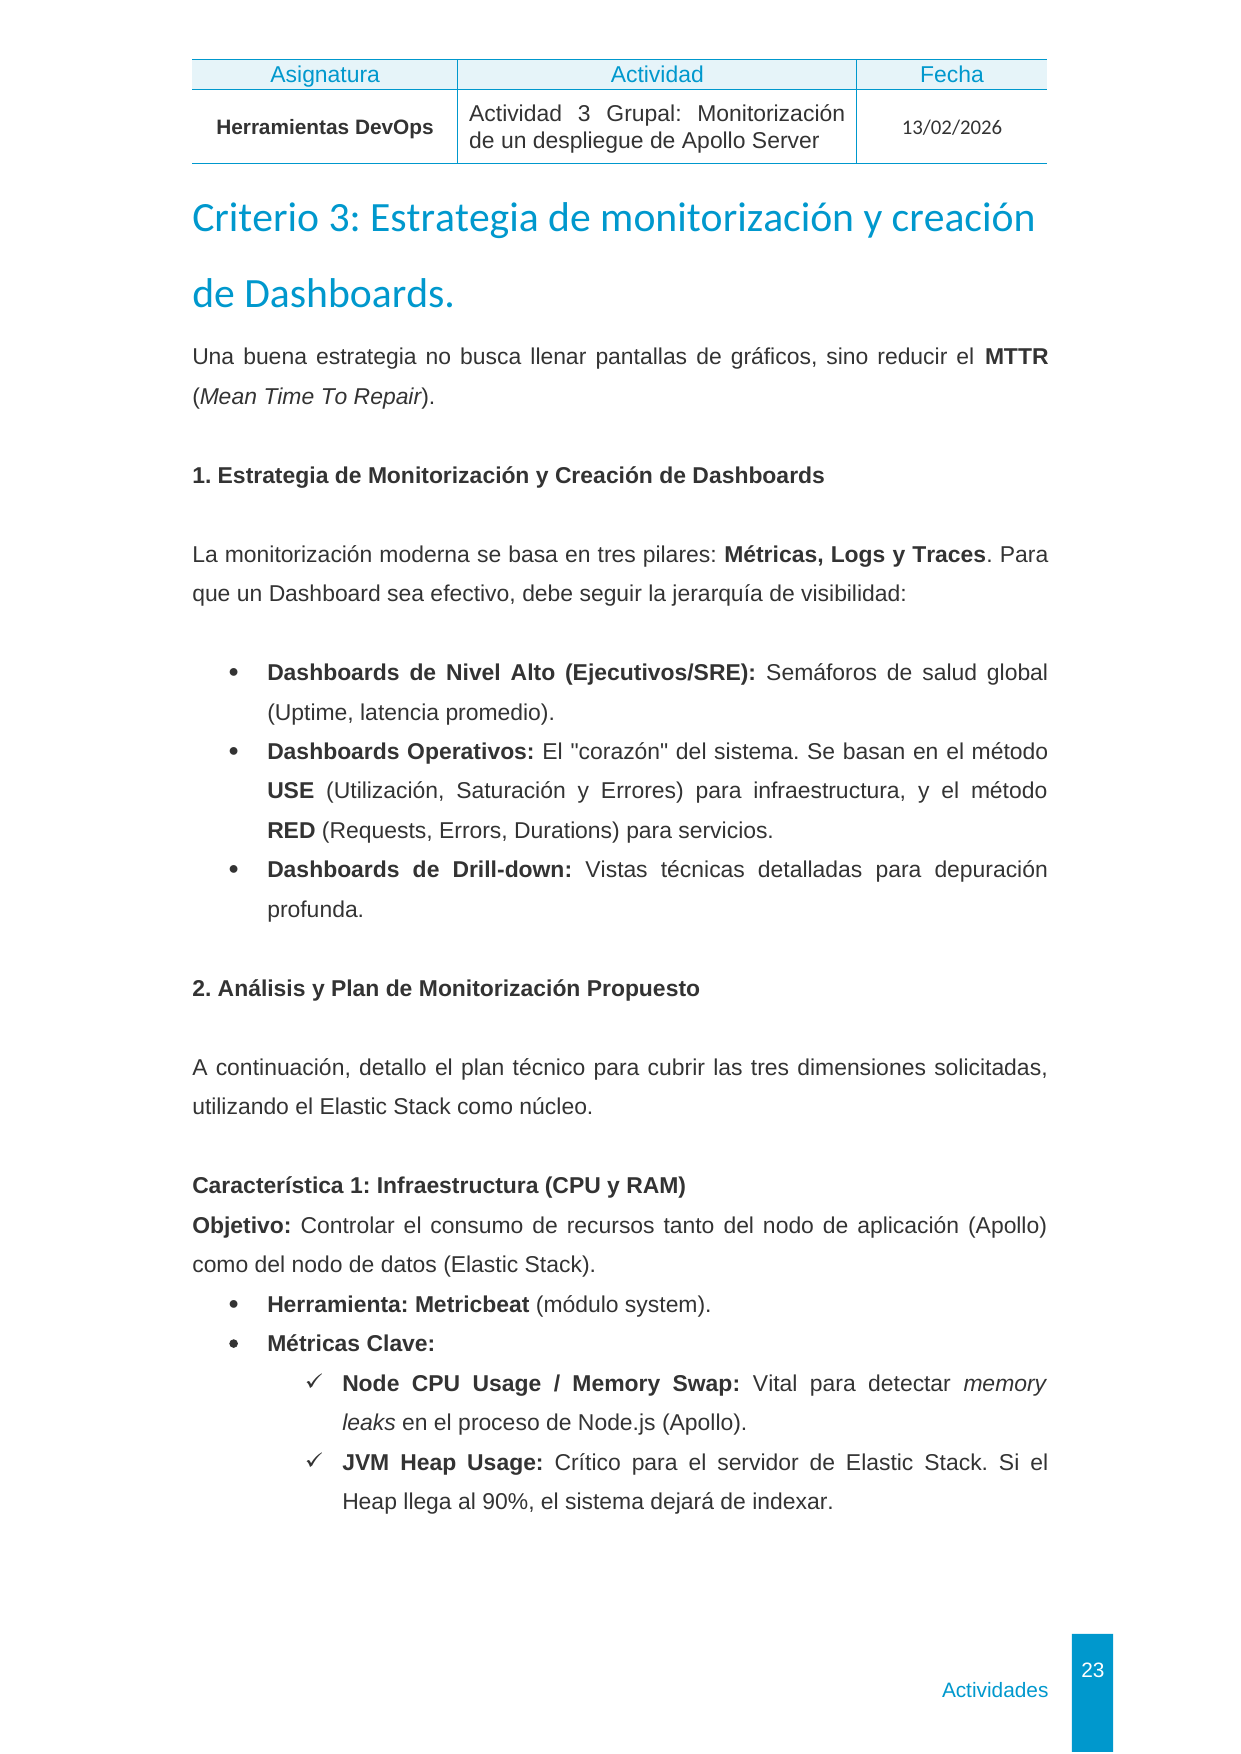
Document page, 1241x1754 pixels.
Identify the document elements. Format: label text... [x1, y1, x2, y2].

text Una buena estrategia no busca llenar pantallas de gráficos, sino reducir el MTTR (Mean Time To Repair). [192, 343, 1048, 409]
text Criterio 3: Estrategia de monitorización y creación de Dashboards. [192, 191, 1048, 318]
text A continuación, detallo el plan técnico para cubrir las tres dimensiones solicitadas, utilizando el Elastic Stack como núcleo. [192, 1054, 1048, 1120]
list Node CPU Usage / Memory Swap: Vital para detectar memory leaks en el proceso de Node.js (Apollo). [304, 1370, 1048, 1436]
list Métricas Clave: [229, 1330, 1048, 1357]
text 1. Estrategia de Monitorización y Creación de Dashboards [192, 462, 1048, 488]
list Dashboards de Nivel Alto (Ejecutivos/SRE): Semáforos de salud global (Uptime, latencia promedio). [229, 659, 1048, 725]
list Dashboards de Drill-down: Vistas técnicas detalladas para depuración profunda. [229, 856, 1048, 922]
list JVM Heap Usage: Crítico para el servidor de Elastic Stack. Si el Heap llega al 90%, el sistema dejará de indexar. [304, 1449, 1048, 1514]
list Herramienta: Metricbeat (módulo system). [229, 1291, 1048, 1317]
text Característica 1: Infraestructura (CPU y RAM) [192, 1172, 1048, 1199]
list Dashboards Operativos: El "corazón" del sistema. Se basan en el método USE (Utilización, Saturación y Errores) para infraestructura, y el método RED (Requests, Errors, Durations) para servicios. [229, 738, 1048, 843]
text La monitorización moderna se basa en tres pilares: Métricas, Logs y Traces. Para que un Dashboard sea efectivo, debe seguir la jerarquía de visibilidad: [192, 541, 1048, 606]
text 2. Análisis y Plan de Monitorización Propuesto [192, 975, 1048, 1001]
text Objetivo: Controlar el consumo de recursos tanto del nodo de aplicación (Apollo) como del nodo de datos (Elastic Stack). [192, 1212, 1048, 1278]
